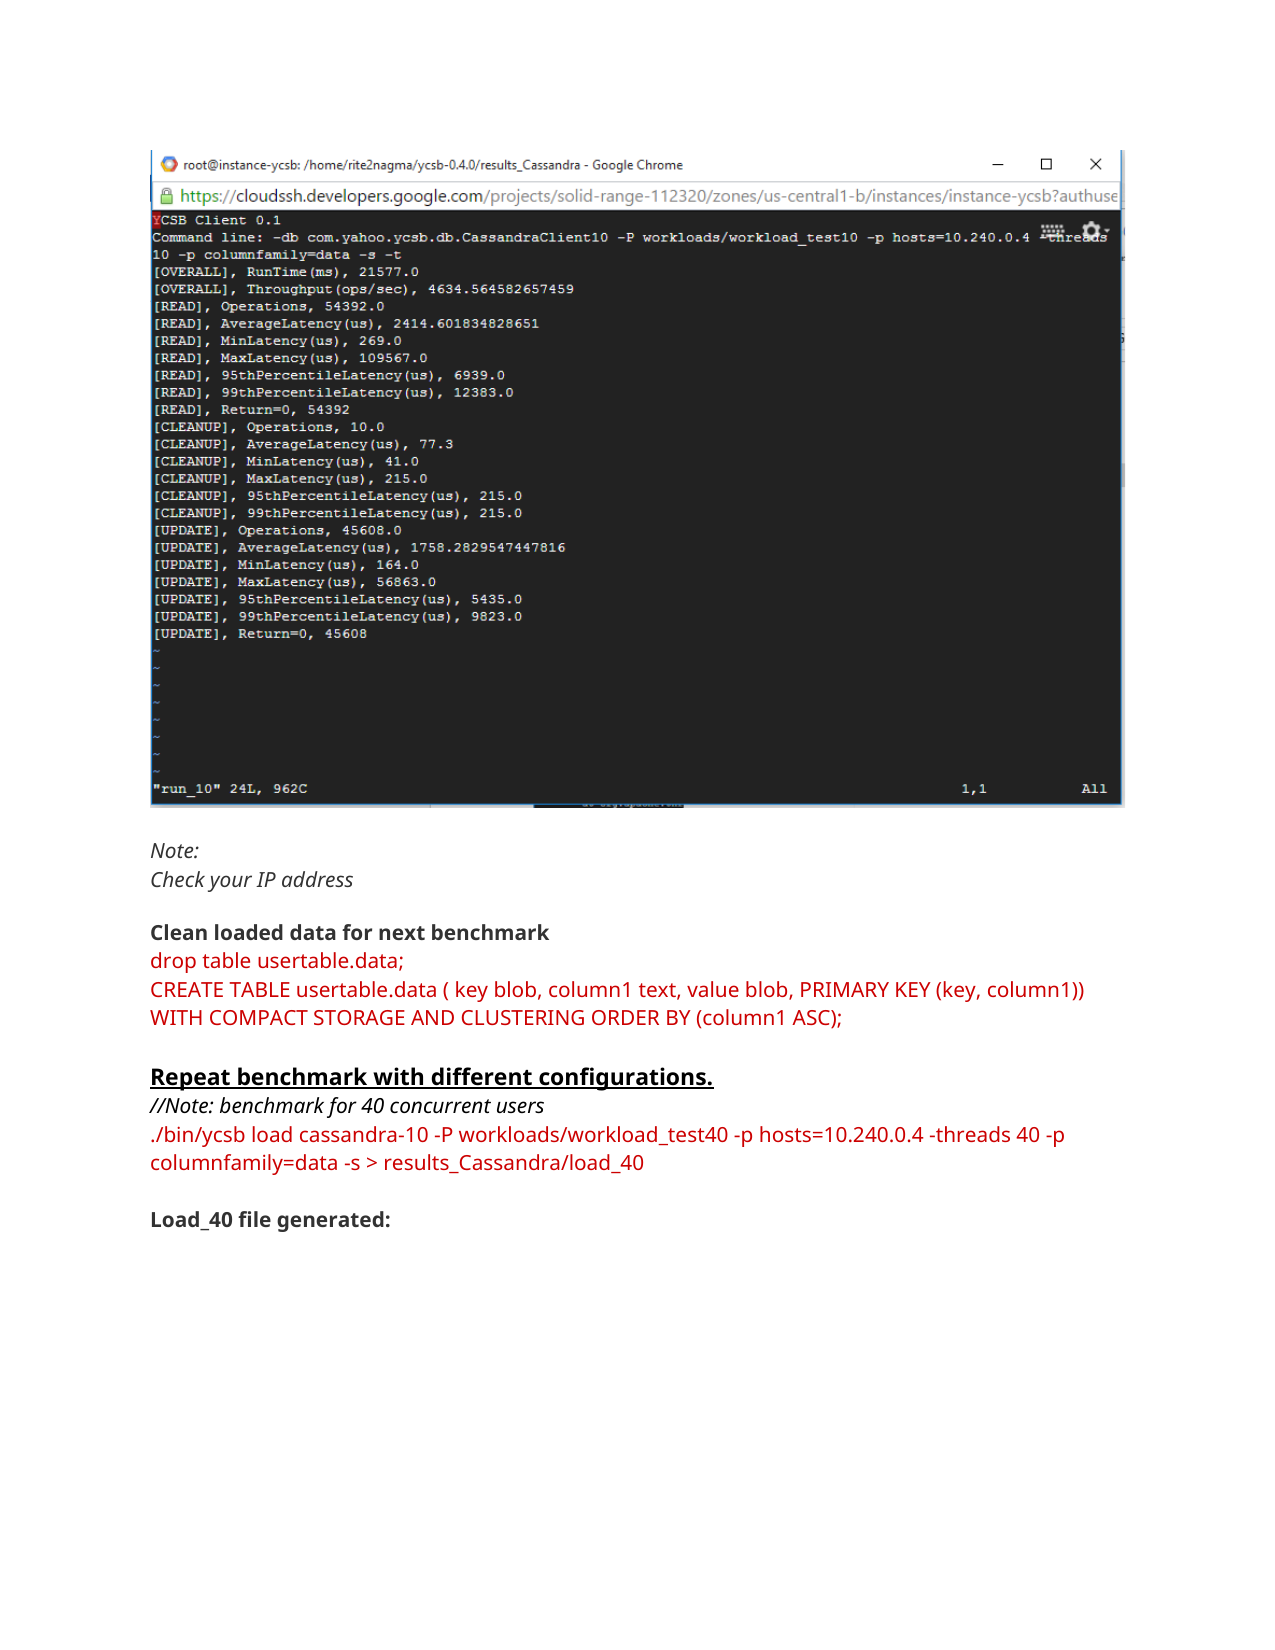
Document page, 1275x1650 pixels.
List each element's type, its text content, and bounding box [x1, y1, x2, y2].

picture [150, 150, 1125, 808]
text drop table usertable.data; CREATE TABLE usertable.data ( key blob, column1 text, value blob, PRIMARY KEY (key, column1)) WITH COMPACT STORAGE AND CLUSTERING ORDER BY (column1 ASC); [150, 947, 1125, 1032]
text //Note: benchmark for 40 concurrent users [150, 1092, 1125, 1120]
text Repeat benchmark with different configurations. [150, 1060, 1125, 1092]
text Check your IP address [150, 865, 1125, 893]
text ./bin/ycsb load cassandra-10 -P workloads/workload_test40 -p hosts=10.240.0.4 -threads 40 -p columnfamily=data -s > results_Cassandra/load_40 [150, 1120, 1125, 1177]
text Clean loaded data for next benchmark [150, 918, 1125, 947]
text Load_40 file generated: [150, 1205, 1125, 1234]
text Note: [150, 836, 1125, 865]
